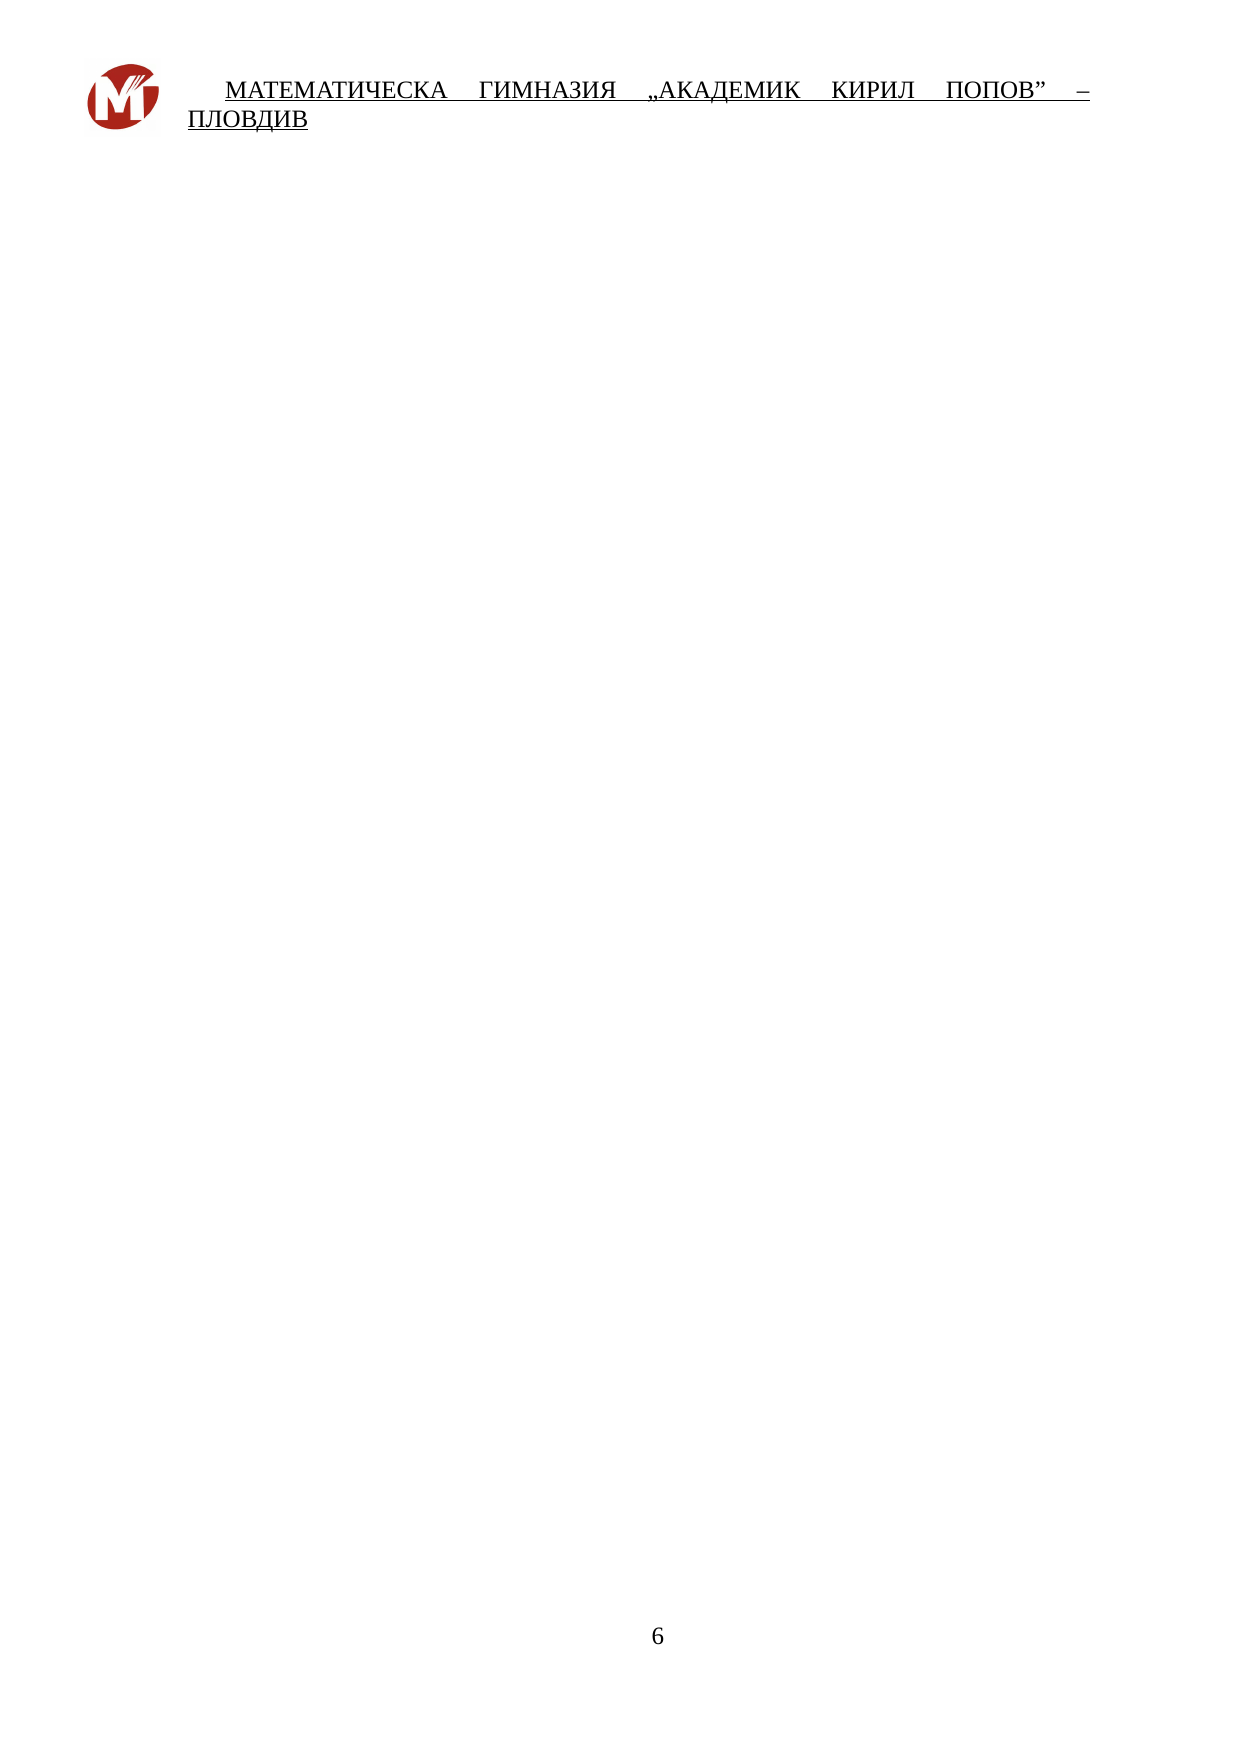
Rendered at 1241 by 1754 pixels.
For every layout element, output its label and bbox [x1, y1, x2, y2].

picture [83, 58, 162, 137]
